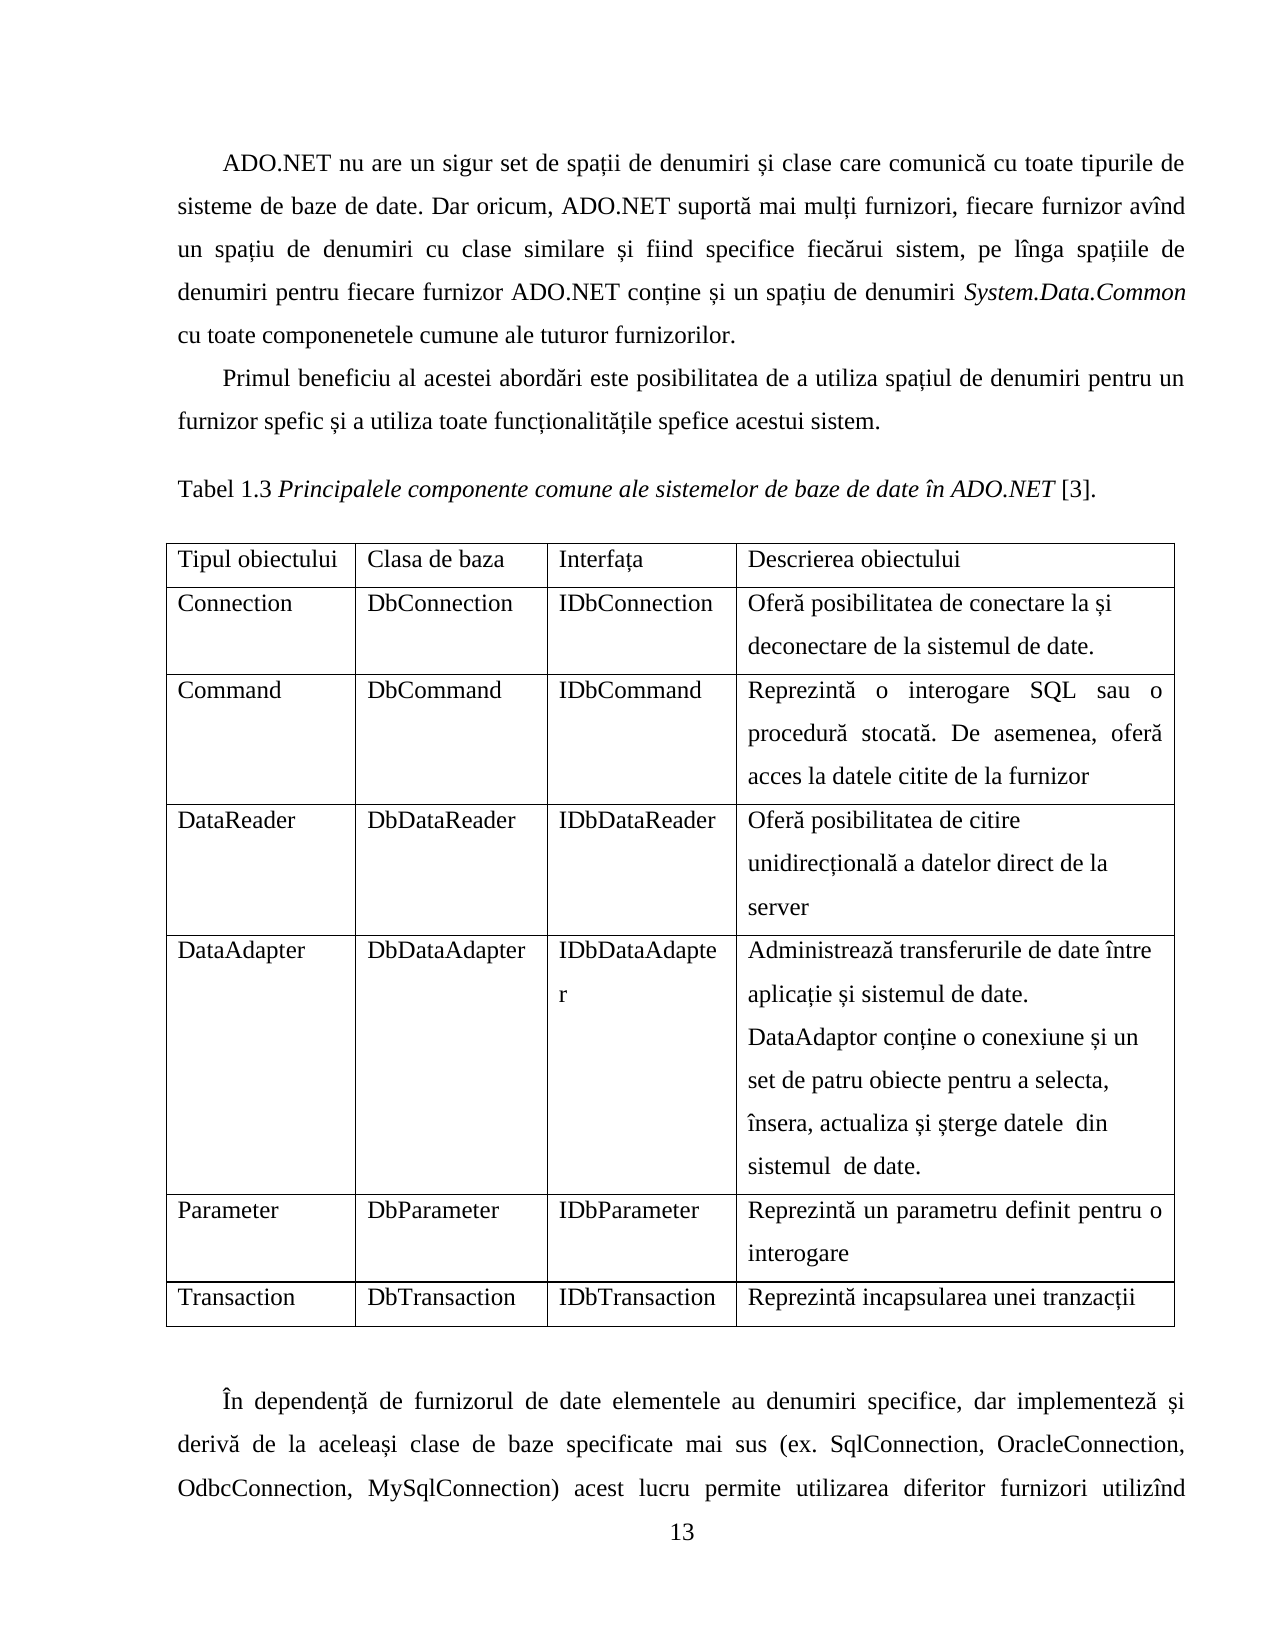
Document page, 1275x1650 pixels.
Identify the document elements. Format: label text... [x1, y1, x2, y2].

table_cell Oferă posibilitatea de citire unidirecțională a datelor direct de la server [737, 805, 1174, 934]
table_cell IDbCommand [548, 675, 736, 804]
table_header Clasa de baza [356, 544, 547, 587]
table_cell DbDataReader [356, 805, 547, 934]
table_cell IDbDataAdapter [548, 936, 736, 1194]
table_cell DbParameter [356, 1195, 547, 1281]
table_cell Reprezintă un parametru definit pentru o interogare [737, 1195, 1174, 1281]
table_cell IDbConnection [548, 588, 736, 674]
table_header Tipul obiectului [167, 544, 355, 587]
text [177, 1386, 1186, 1501]
text Tabel 1.3 Principalele componente comune ale sistemelor de baze de date în ADO.NET [3]. [177, 474, 1186, 503]
table_cell Command [167, 675, 355, 804]
table_cell IDbTransaction [548, 1283, 736, 1326]
table_cell DbDataAdapter [356, 936, 547, 1194]
table_cell Reprezintă incapsularea unei tranzacții [737, 1283, 1174, 1326]
table_cell IDbDataReader [548, 805, 736, 934]
table_cell DbCommand [356, 675, 547, 804]
table_cell DataAdapter [167, 936, 355, 1194]
table_cell Transaction [167, 1283, 355, 1326]
table_cell Reprezintă o interogare SQL sau o procedură stocată. De asemenea, oferă acces la datele citite de la furnizor [737, 675, 1174, 804]
table_cell Administrează transferurile de date între aplicație și sistemul de date. DataAdaptor conține o conexiune și un set de patru obiecte pentru a selecta, însera, actualiza și șterge datele din sistemul de date. [737, 936, 1174, 1194]
table_header Descrierea obiectului [737, 544, 1174, 587]
table_cell IDbParameter [548, 1195, 736, 1281]
text ADO.NET nu are un sigur set de spații de denumiri și clase care comunică cu toate tipurile de sisteme de baze de date. Dar oricum, ADO.NET suportă mai mulți furnizori, fiecare furnizor avînd un spațiu de denumiri cu clase similare și fiind specifice fiecărui sistem, pe lînga spațiile de denumiri pentru fiecare furnizor ADO.NET conține și un spațiu de denumiri System.Data.Common cu toate componenetele cumune ale tuturor furnizorilor. [177, 148, 1186, 349]
text Primul beneficiu al acestei abordări este posibilitatea de a utiliza spațiul de denumiri pentru un furnizor spefic și a utiliza toate funcționalitățile spefice acestui sistem. [177, 363, 1186, 435]
table_cell Oferă posibilitatea de conectare la și deconectare de la sistemul de date. [737, 588, 1174, 674]
table_header Interfața [548, 544, 736, 587]
table_cell DbTransaction [356, 1283, 547, 1326]
table_cell Connection [167, 588, 355, 674]
table_cell DataReader [167, 805, 355, 934]
table_cell Parameter [167, 1195, 355, 1281]
table_cell DbConnection [356, 588, 547, 674]
